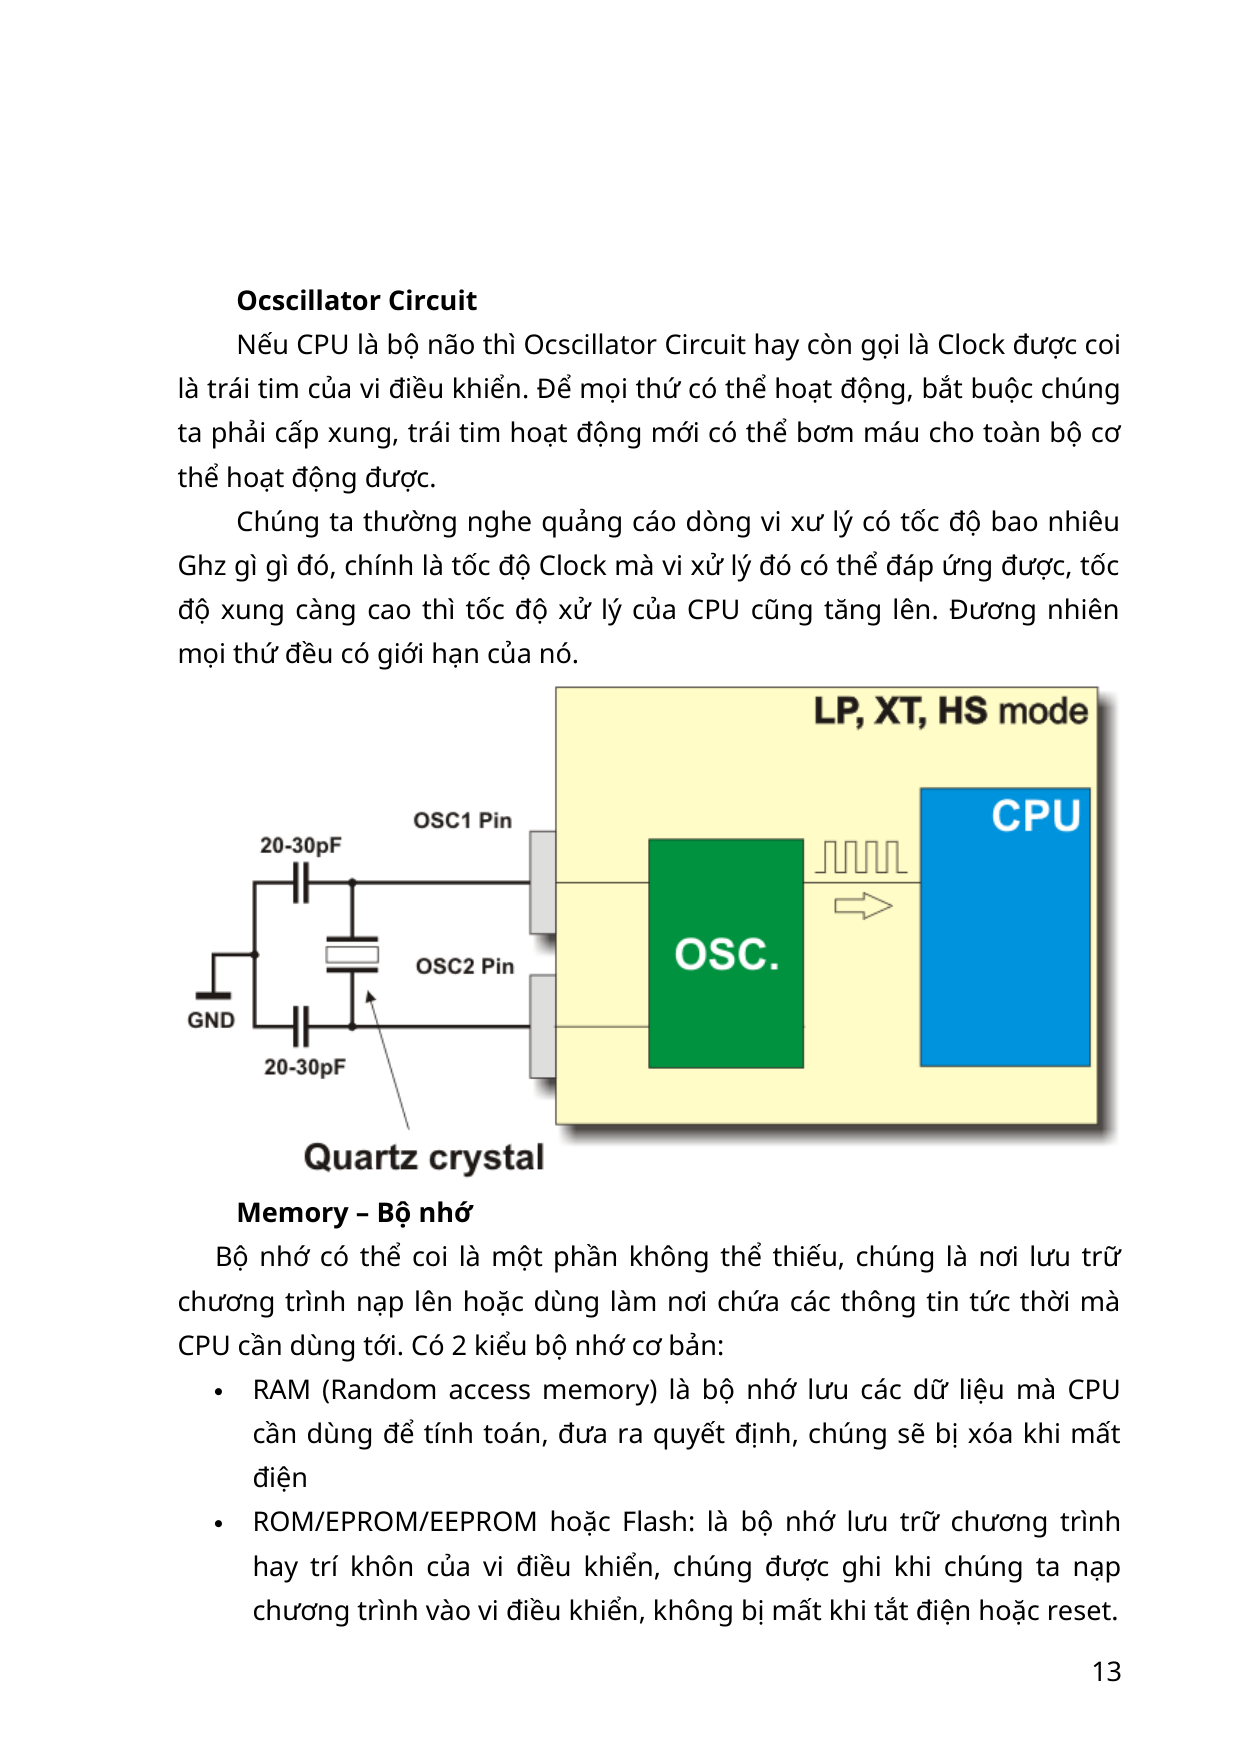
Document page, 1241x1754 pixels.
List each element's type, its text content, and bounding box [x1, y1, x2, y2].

text Nếu CPU là bộ não thì Ocscillator Circuit hay còn gọi là Clock được coi là trái tim của vi điều khiển. Để mọi thứ có thể hoạt động, bắt buộc chúng ta phải cấp xung, trái tim hoạt động mới có thể bơm máu cho toàn bộ cơ thể hoạt động được. [177, 326, 1122, 495]
picture [177, 678, 1123, 1187]
list ROM/EPROM/EEPROM hoặc Flash: là bộ nhớ lưu trữ chương trình hay trí khôn của vi điều khiển, chúng được ghi khi chúng ta nạp chương trình vào vi điều khiển, không bị mất khi tắt điện hoặc reset. [215, 1503, 1122, 1628]
text Ocscillator Circuit [177, 281, 1122, 318]
text Chúng ta thường nghe quảng cáo dòng vi xư lý có tốc độ bao nhiêu Ghz gì gì đó, chính là tốc độ Clock mà vi xử lý đó có thể đáp ứng được, tốc độ xung càng cao thì tốc độ xử lý của CPU cũng tăng lên. Đương nhiên mọi thứ đều có giới hạn của nó. [177, 502, 1122, 672]
text Bộ nhớ có thể coi là một phần không thể thiếu, chúng là nơi lưu trữ chương trình nạp lên hoặc dùng làm nơi chứa các thông tin tức thời mà CPU cần dùng tới. Có 2 kiểu bộ nhớ cơ bản: [177, 1238, 1122, 1363]
list RAM (Random access memory) là bộ nhớ lưu các dữ liệu mà CPU cần dùng để tính toán, đưa ra quyết định, chúng sẽ bị xóa khi mất điện [215, 1370, 1122, 1496]
text Memory – Bộ nhớ [177, 1194, 1122, 1231]
